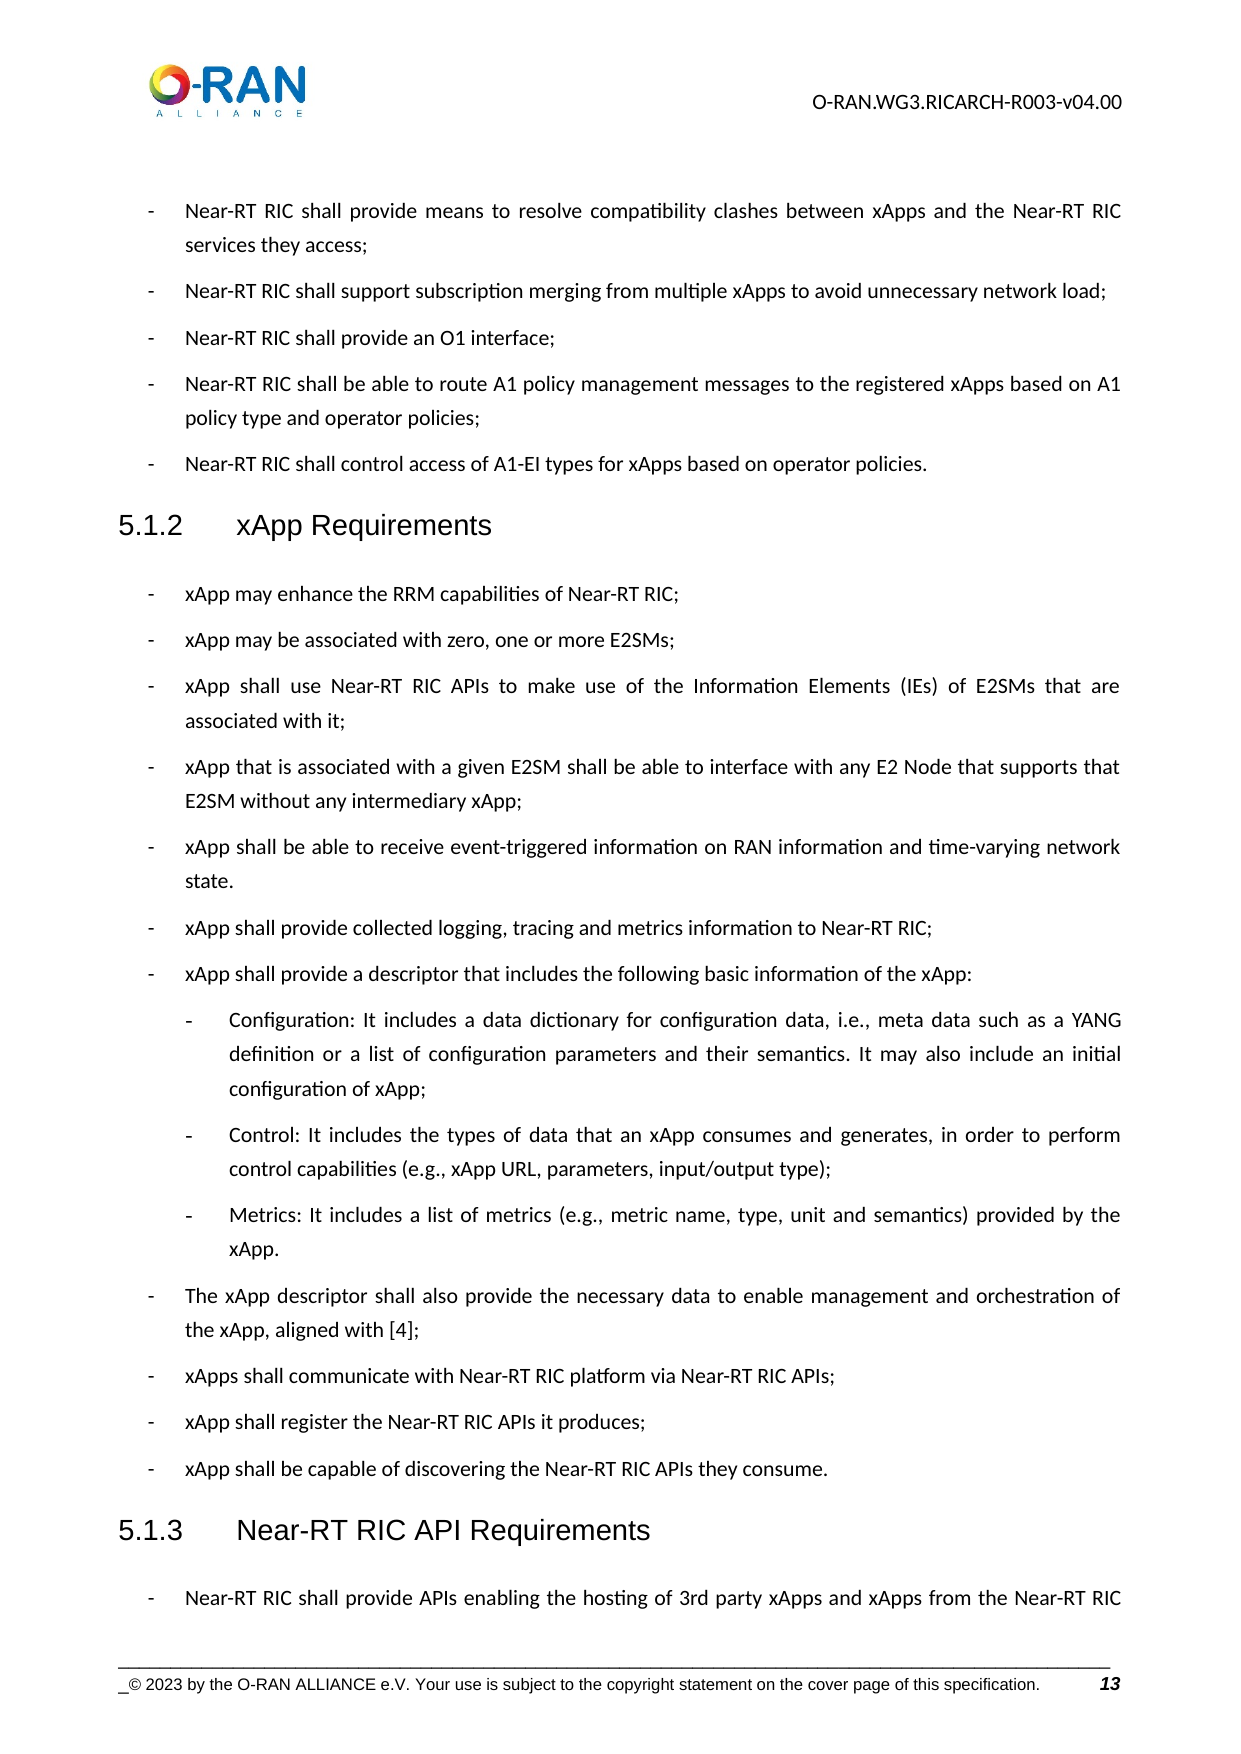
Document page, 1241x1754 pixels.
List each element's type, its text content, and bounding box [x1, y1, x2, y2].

list Metrics: It includes a list of metrics (e.g., metric name, type, unit and semantics) provided by the xApp. [185, 1200, 1122, 1264]
text xApp shall be capable of discovering the Near-RT RIC APIs they consume. [148, 1453, 1122, 1483]
text Near-RT RIC shall support subscription merging from multiple xApps to avoid unnecessary network load; [148, 276, 1122, 306]
text Near-RT RIC shall provide an O1 interface; [148, 322, 1122, 352]
text xApp shall use Near-RT RIC APIs to make use of the Information Elements (IEs) of E2SMs that are associated with it; [148, 671, 1122, 735]
list Configuration: It includes a data dictionary for configuration data, i.e., meta data such as a YANG definition or a list of configuration parameters and their semantics. It may also include an initial configuration of xApp; [185, 1005, 1122, 1103]
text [148, 1583, 1122, 1613]
text The xApp descriptor shall also provide the necessary data to enable management and orchestration of the xApp, aligned with [4]; [148, 1280, 1122, 1344]
text xApp shall provide collected logging, tracing and metrics information to Near-RT RIC; [148, 912, 1122, 942]
text Near-RT RIC shall control access of A1-EI types for xApps based on operator policies. [148, 449, 1122, 479]
text xApp shall be able to receive event-triggered information on RAN information and time-varying network state. [148, 832, 1122, 896]
text xApp may enhance the RRM capabilities of Near-RT RIC; [148, 579, 1122, 608]
text xApp that is associated with a given E2SM shall be able to interface with any E2 Node that supports that E2SM without any intermediary xApp; [148, 752, 1122, 816]
text xApp shall provide a descriptor that includes the following basic information of the xApp: [148, 959, 1122, 988]
text Near-RT RIC shall provide means to resolve compatibility clashes between xApps and the Near-RT RIC services they access; [148, 196, 1122, 260]
text xApp shall register the Near-RT RIC APIs it produces; [148, 1407, 1122, 1437]
picture [139, 51, 315, 123]
list Control: It includes the types of data that an xApp consumes and generates, in order to perform control capabilities (e.g., xApp URL, parameters, input/output type); [185, 1119, 1122, 1183]
text xApp may be associated with zero, one or more E2SMs; [148, 625, 1122, 655]
text Near-RT RIC shall be able to route A1 policy management messages to the registered xApps based on A1 policy type and operator policies; [148, 369, 1122, 433]
subtitle 5.1.3 Near-RT RIC API Requirements [118, 1499, 1122, 1559]
text xApps shall communicate with Near-RT RIC platform via Near-RT RIC APIs; [148, 1361, 1122, 1391]
subtitle 5.1.2 xApp Requirements [118, 495, 1122, 555]
